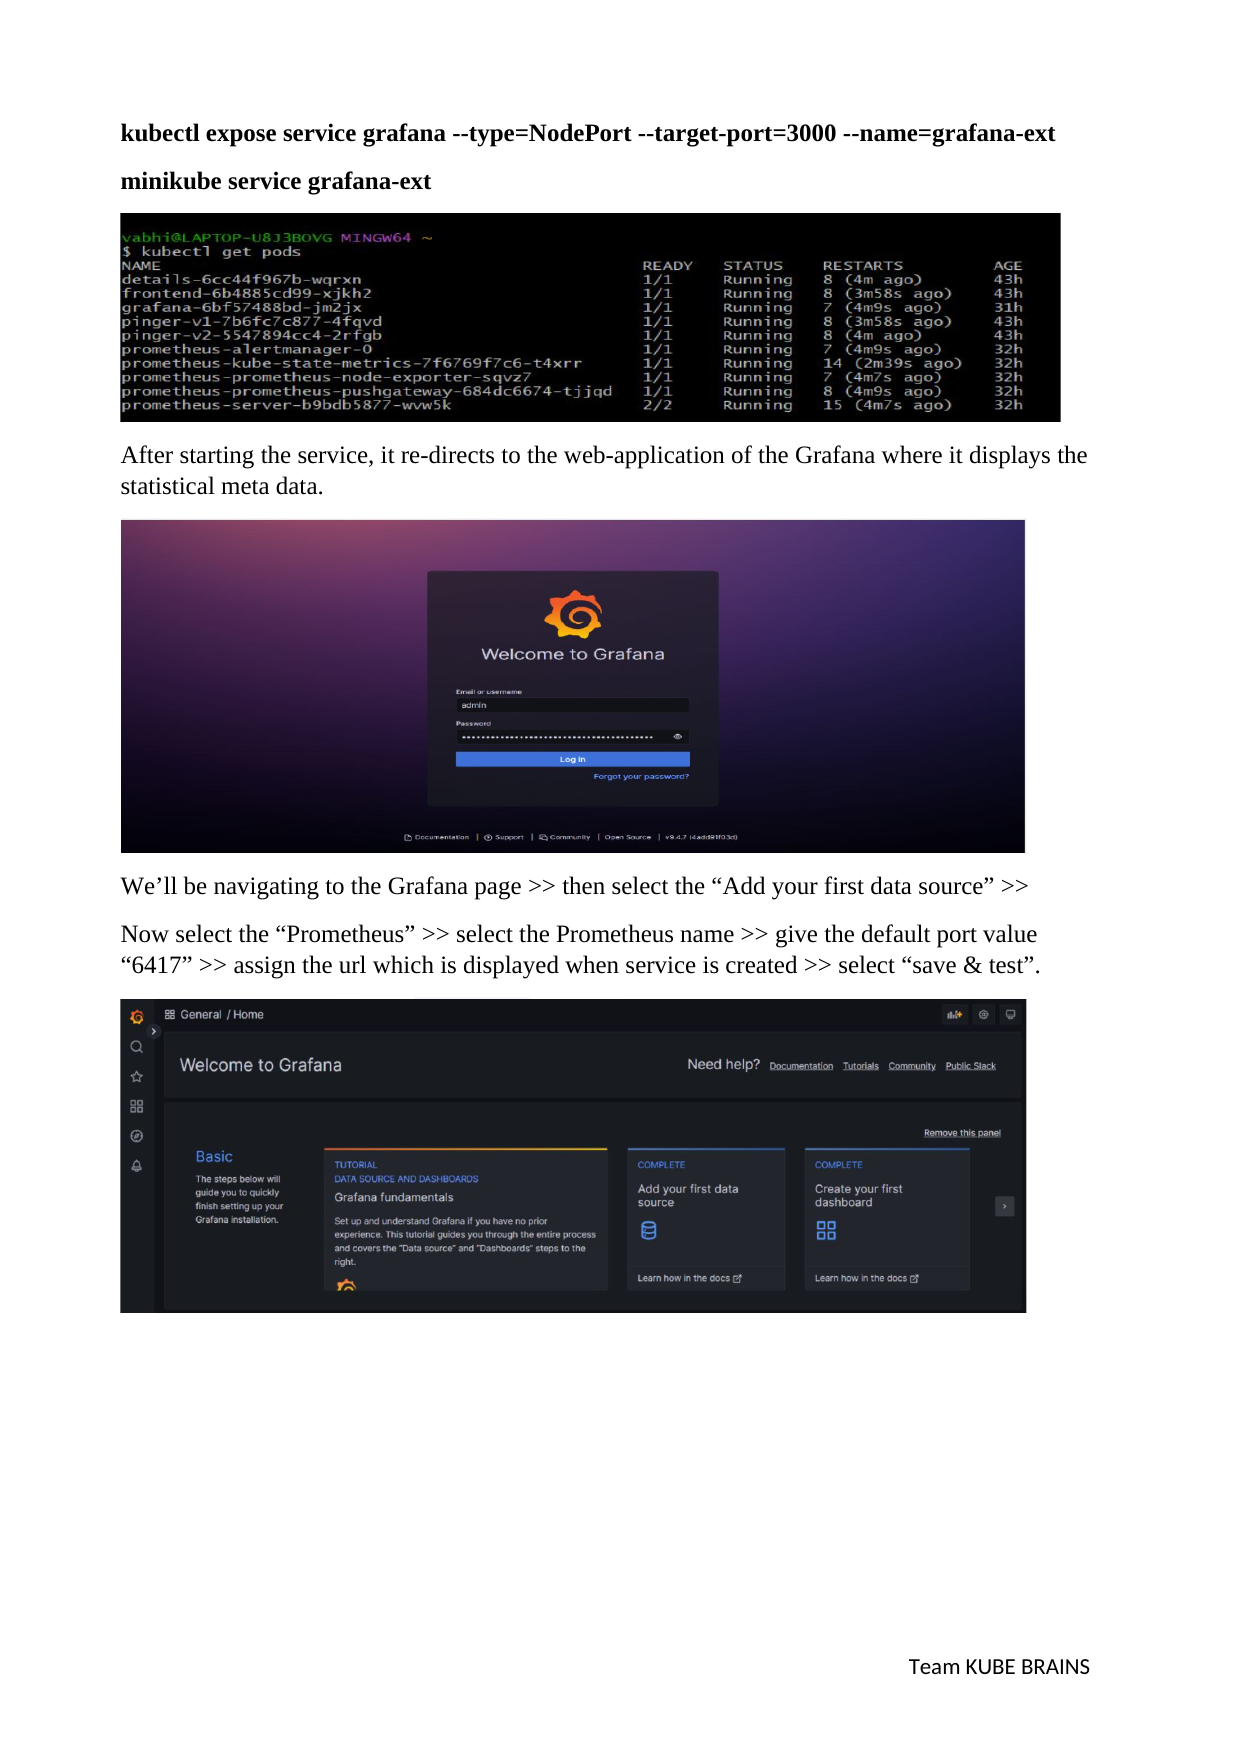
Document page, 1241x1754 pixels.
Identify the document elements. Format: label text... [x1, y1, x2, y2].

picture [120, 518, 1027, 853]
text Now select the “Prometheus” >> select the Prometheus name >> give the default port value “6417” >> assign the url which is displayed when service is created >> select “save & test”. [120, 919, 1090, 979]
text kubectl expose service grafana --type=NodePort --target-port=3000 --name=grafana-ext [120, 118, 1090, 147]
text After starting the service, it re-directs to the web-application of the Grafana where it displays the statistical meta data. [120, 440, 1090, 500]
text minikube service grafana-ext [120, 166, 1090, 195]
picture [120, 997, 1027, 1313]
text We’ll be navigating to the Grafana page >> then select the “Add your first data source” >> [120, 871, 1090, 900]
picture [120, 213, 1061, 422]
